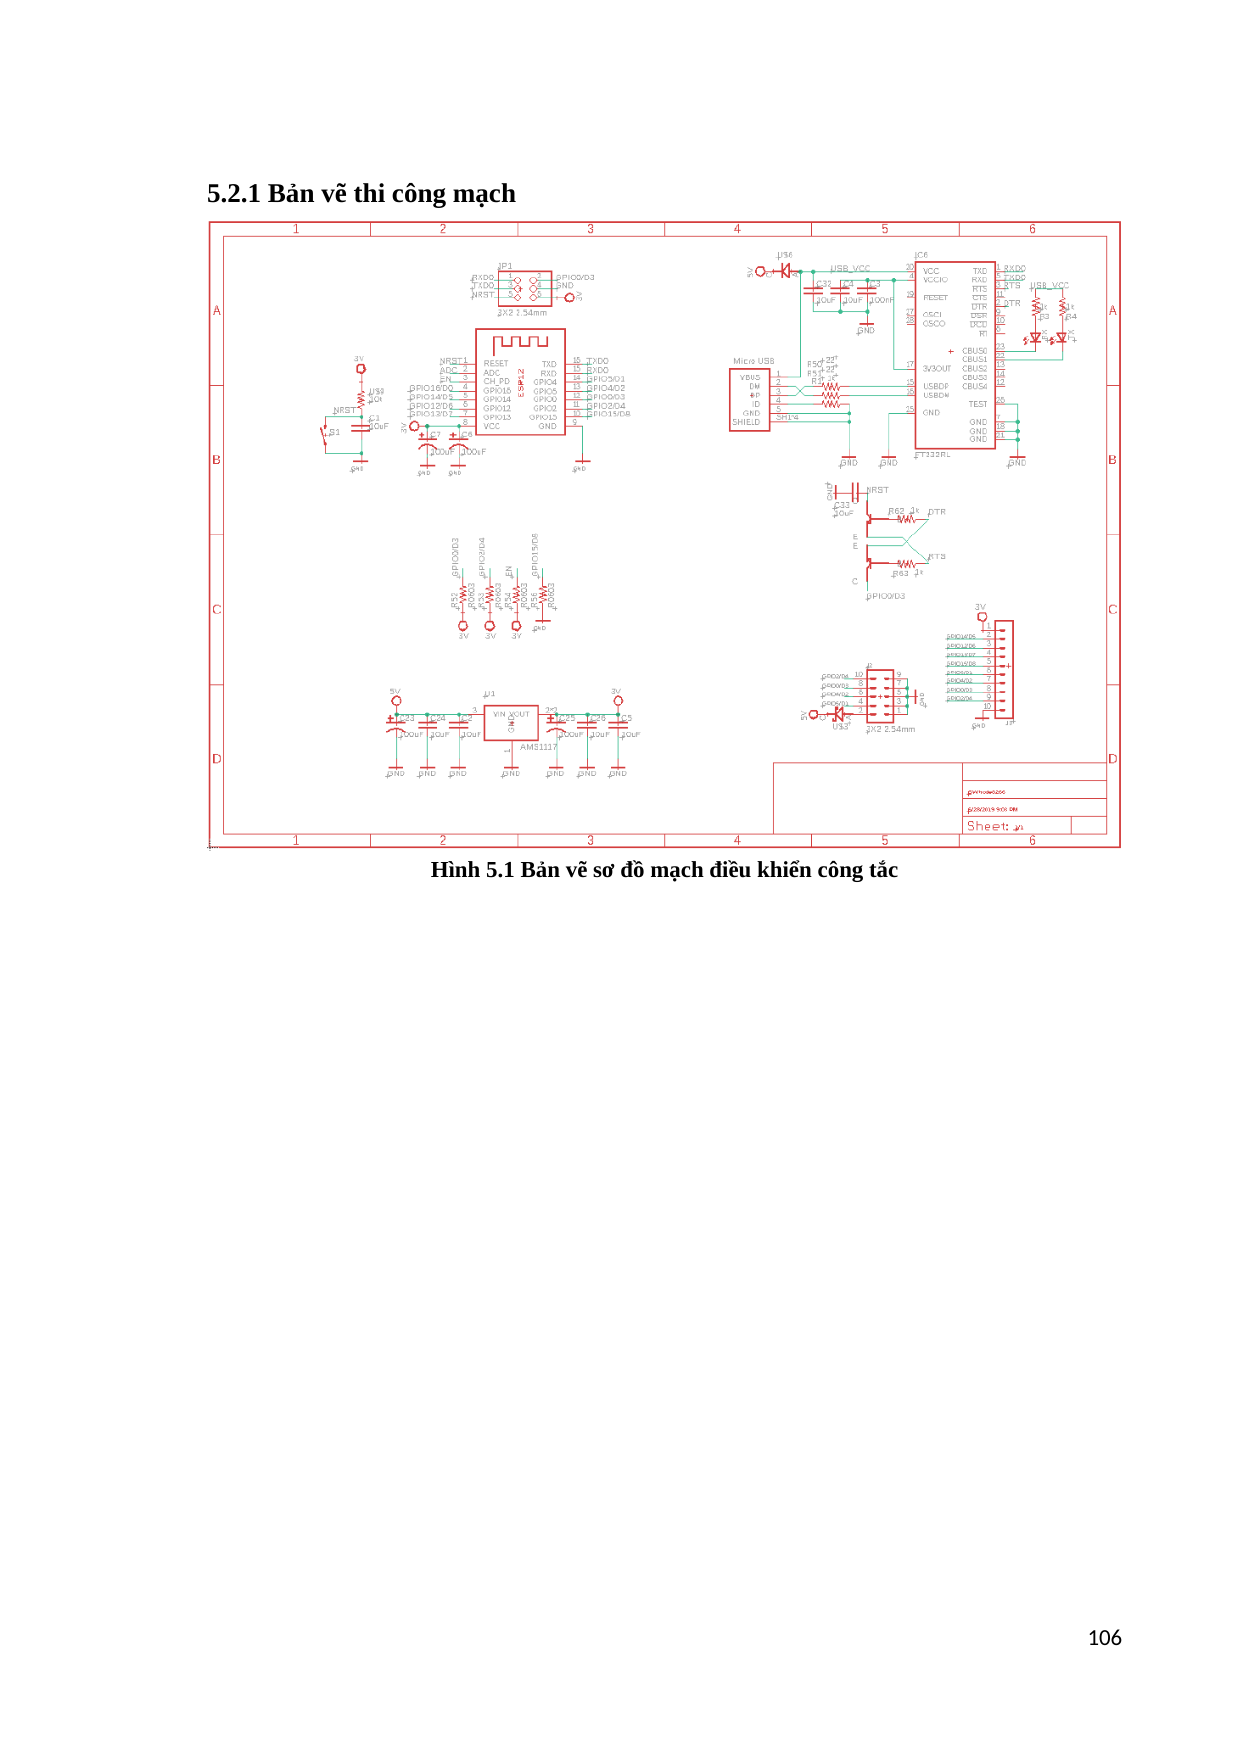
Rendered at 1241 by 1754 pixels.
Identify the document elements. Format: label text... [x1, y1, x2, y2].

text Hình 5.1 Bản vẽ sơ đồ mạch điều khiển công tắc [207, 856, 1122, 883]
text 5.2.1 Bản vẽ thi công mạch [207, 177, 1122, 208]
picture [206, 218, 1123, 851]
